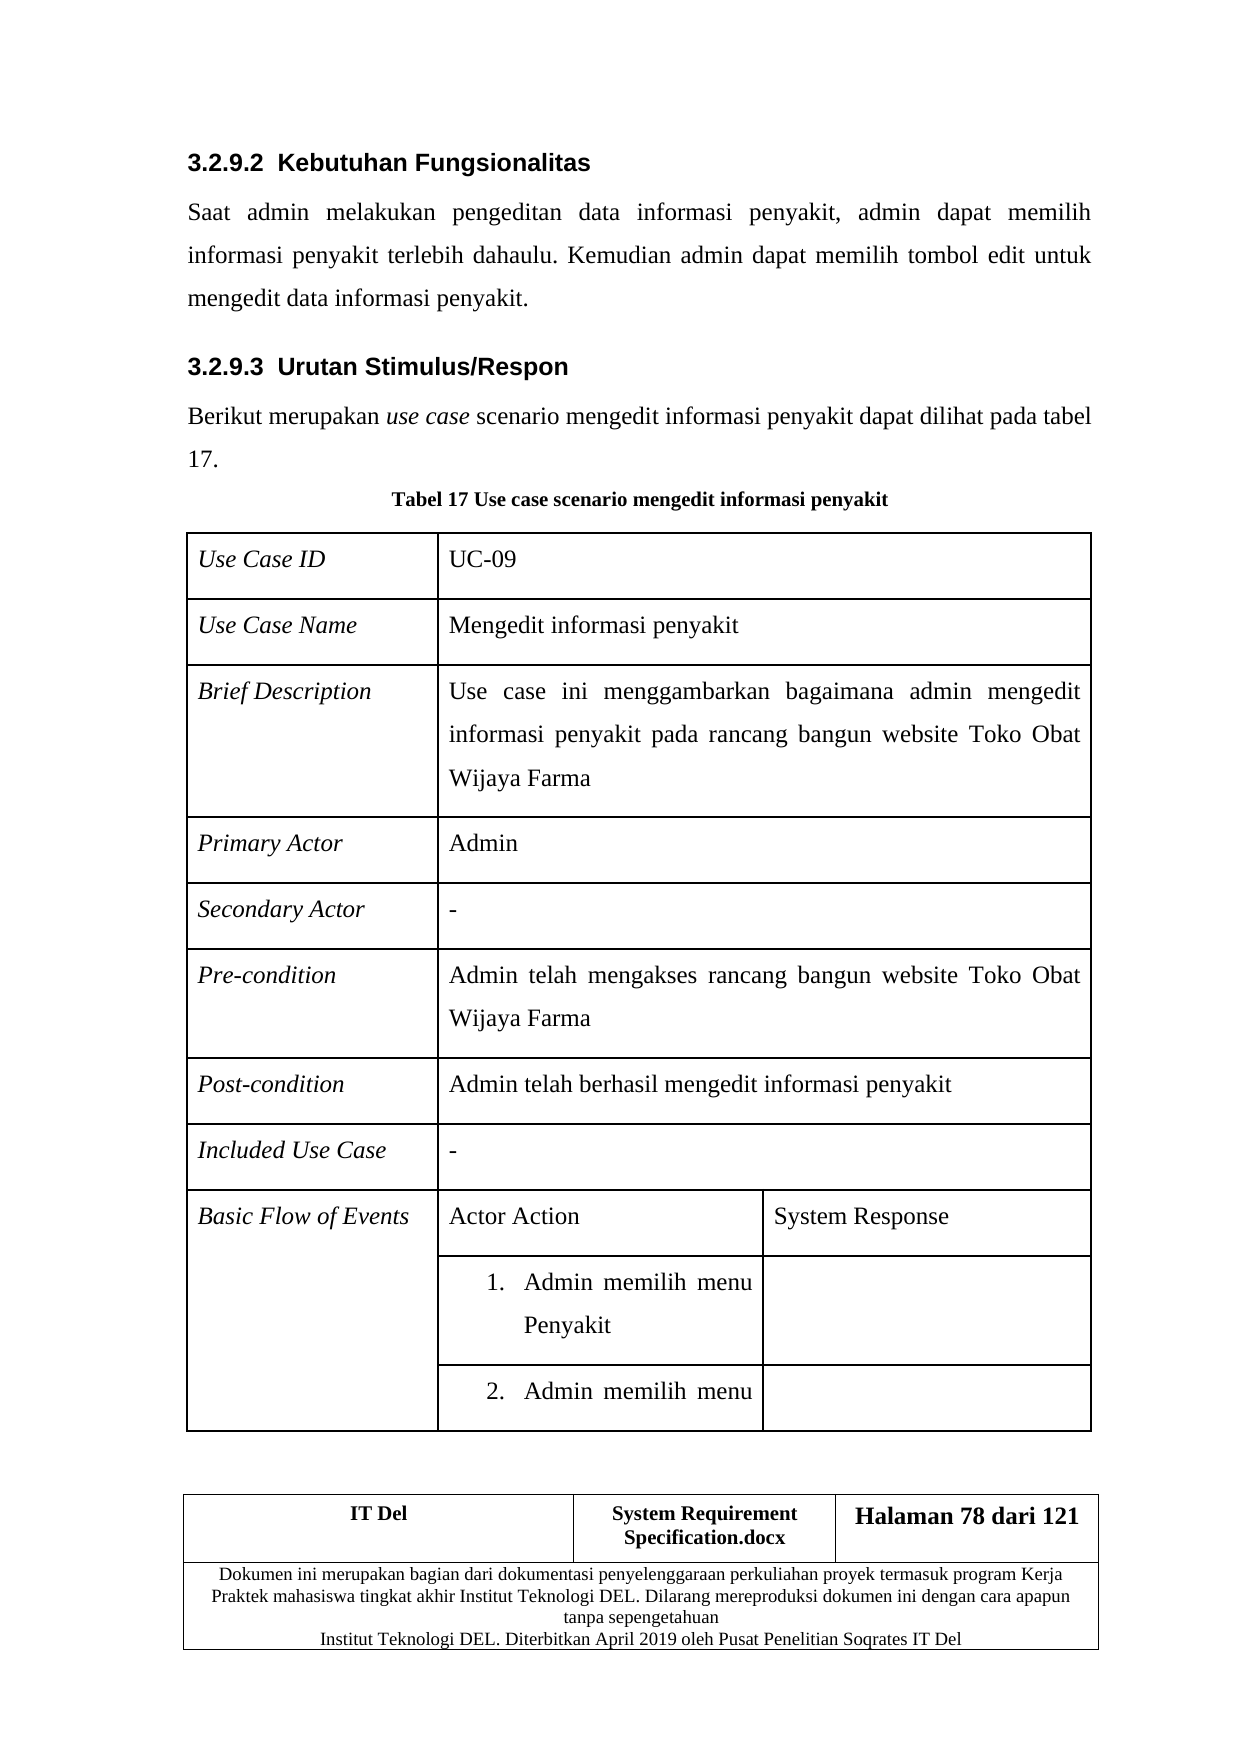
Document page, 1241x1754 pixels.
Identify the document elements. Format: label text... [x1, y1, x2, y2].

table_cell Use case ini menggambarkan bagaimana admin mengedit informasi penyakit pada rancang bangun website Toko Obat Wijaya Farma [439, 666, 1090, 816]
table_cell System Response [764, 1191, 1090, 1255]
table_cell Included Use Case [188, 1125, 437, 1189]
text Saat admin melakukan pengeditan data informasi penyakit, admin dapat memilih informasi penyakit terlebih dahaulu. Kemudian admin dapat memilih tombol edit untuk mengedit data informasi penyakit. [187, 197, 1092, 312]
subtitle Kebutuhan Fungsionalitas [187, 148, 1092, 176]
table_cell Pre-condition [188, 950, 437, 1057]
table_header UC-09 [439, 534, 1090, 598]
table_cell Primary Actor [188, 818, 437, 882]
table_cell Brief Description [188, 666, 437, 816]
table_cell - [439, 884, 1090, 948]
table_cell Admin telah mengakses rancang bangun website Toko Obat Wijaya Farma [439, 950, 1090, 1057]
table_cell Use Case Name [188, 600, 437, 664]
table_cell [764, 1257, 1090, 1364]
table_cell Mengedit informasi penyakit [439, 600, 1090, 664]
table_cell Basic Flow of Events [188, 1191, 437, 1430]
table_cell Admin memilih menu Penyakit [439, 1257, 762, 1364]
table_cell Post-condition [188, 1059, 437, 1123]
table_header Use Case ID [188, 534, 437, 598]
table_cell Admin [439, 818, 1090, 882]
table_cell Admin telah berhasil mengedit informasi penyakit [439, 1059, 1090, 1123]
table_cell [764, 1366, 1090, 1430]
table_cell Secondary Actor [188, 884, 437, 948]
text Berikut merupakan use case scenario mengedit informasi penyakit dapat dilihat pada tabel 17. [187, 401, 1092, 473]
text Tabel 17 Use case scenario mengedit informasi penyakit [187, 487, 1092, 511]
table_cell - [439, 1125, 1090, 1189]
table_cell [439, 1366, 762, 1430]
table_cell Actor Action [439, 1191, 762, 1255]
subtitle Urutan Stimulus/Respon [187, 351, 1092, 380]
